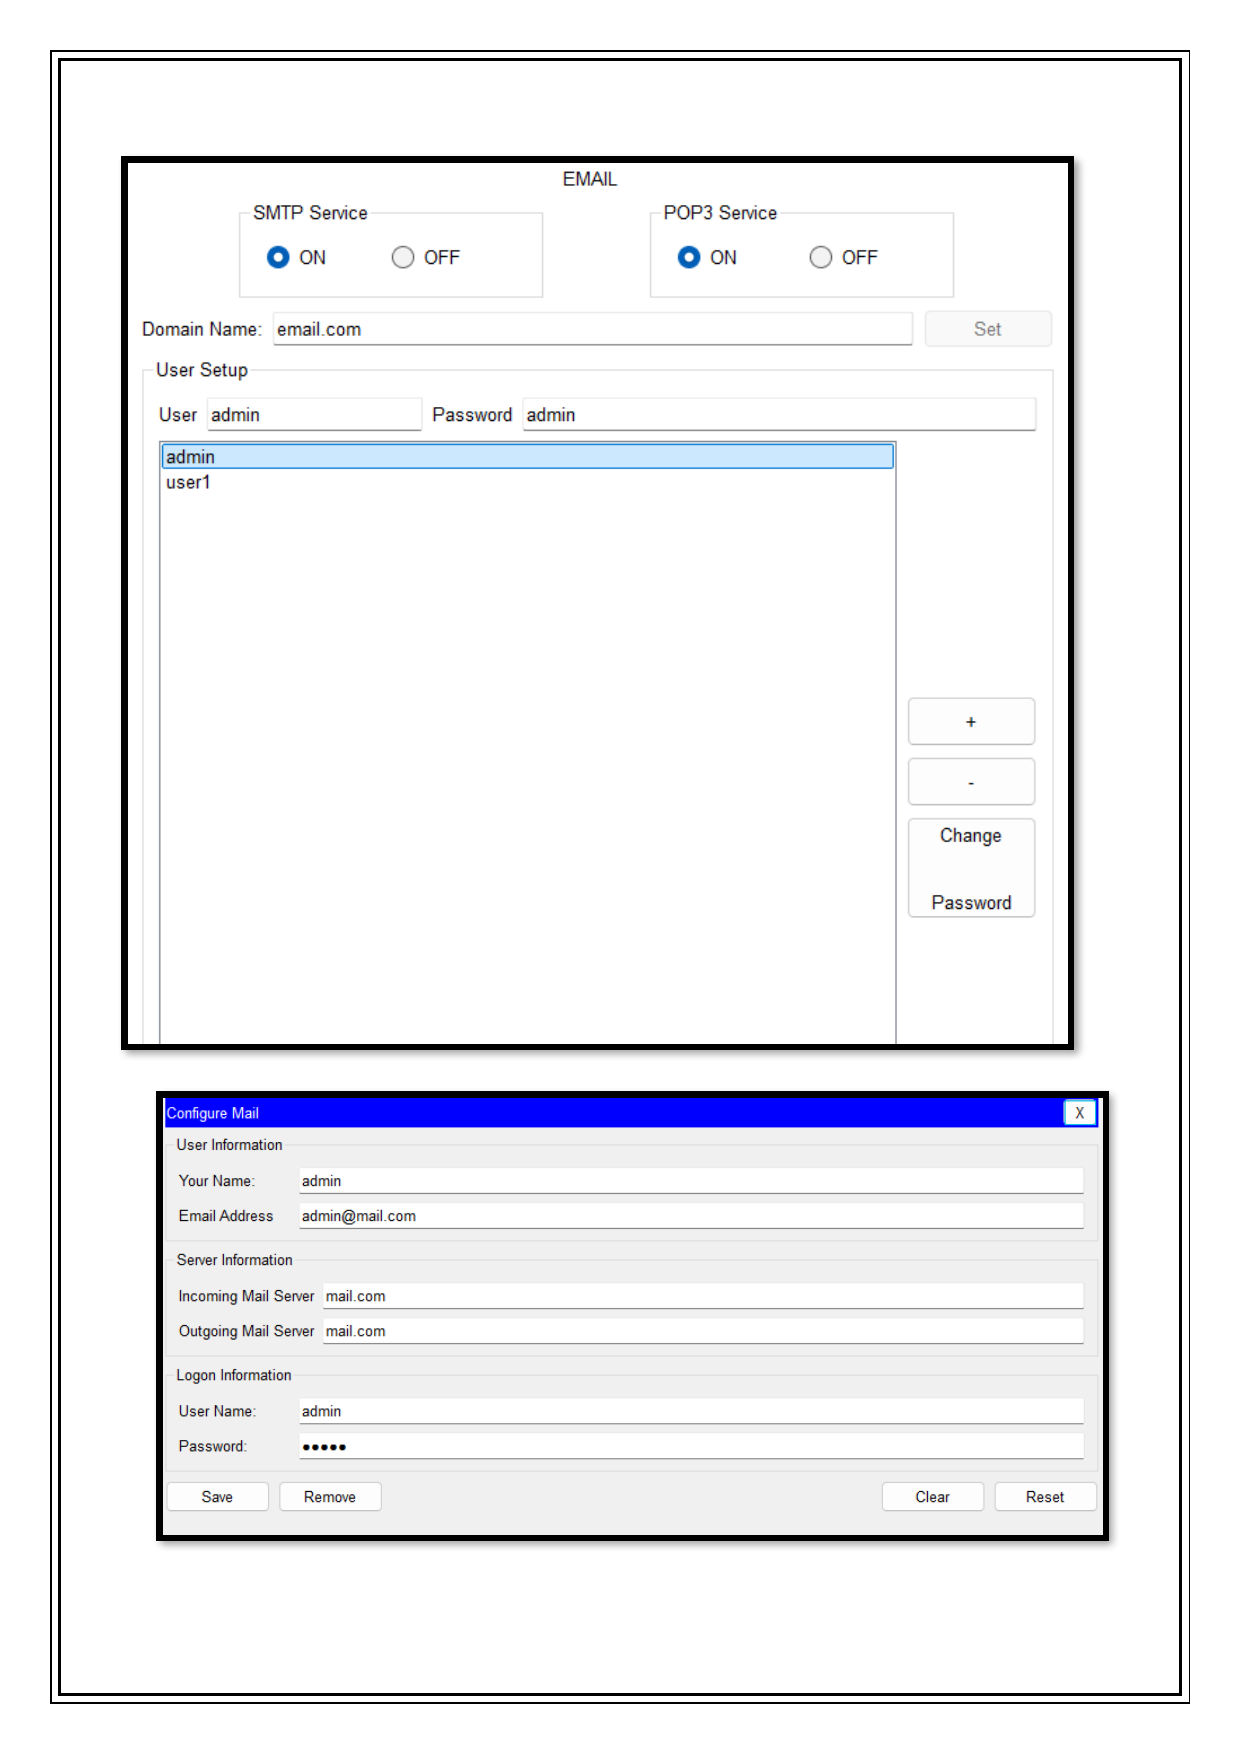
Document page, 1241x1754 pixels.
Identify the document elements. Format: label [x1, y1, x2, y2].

picture [128, 163, 1068, 1044]
picture [163, 1098, 1103, 1535]
